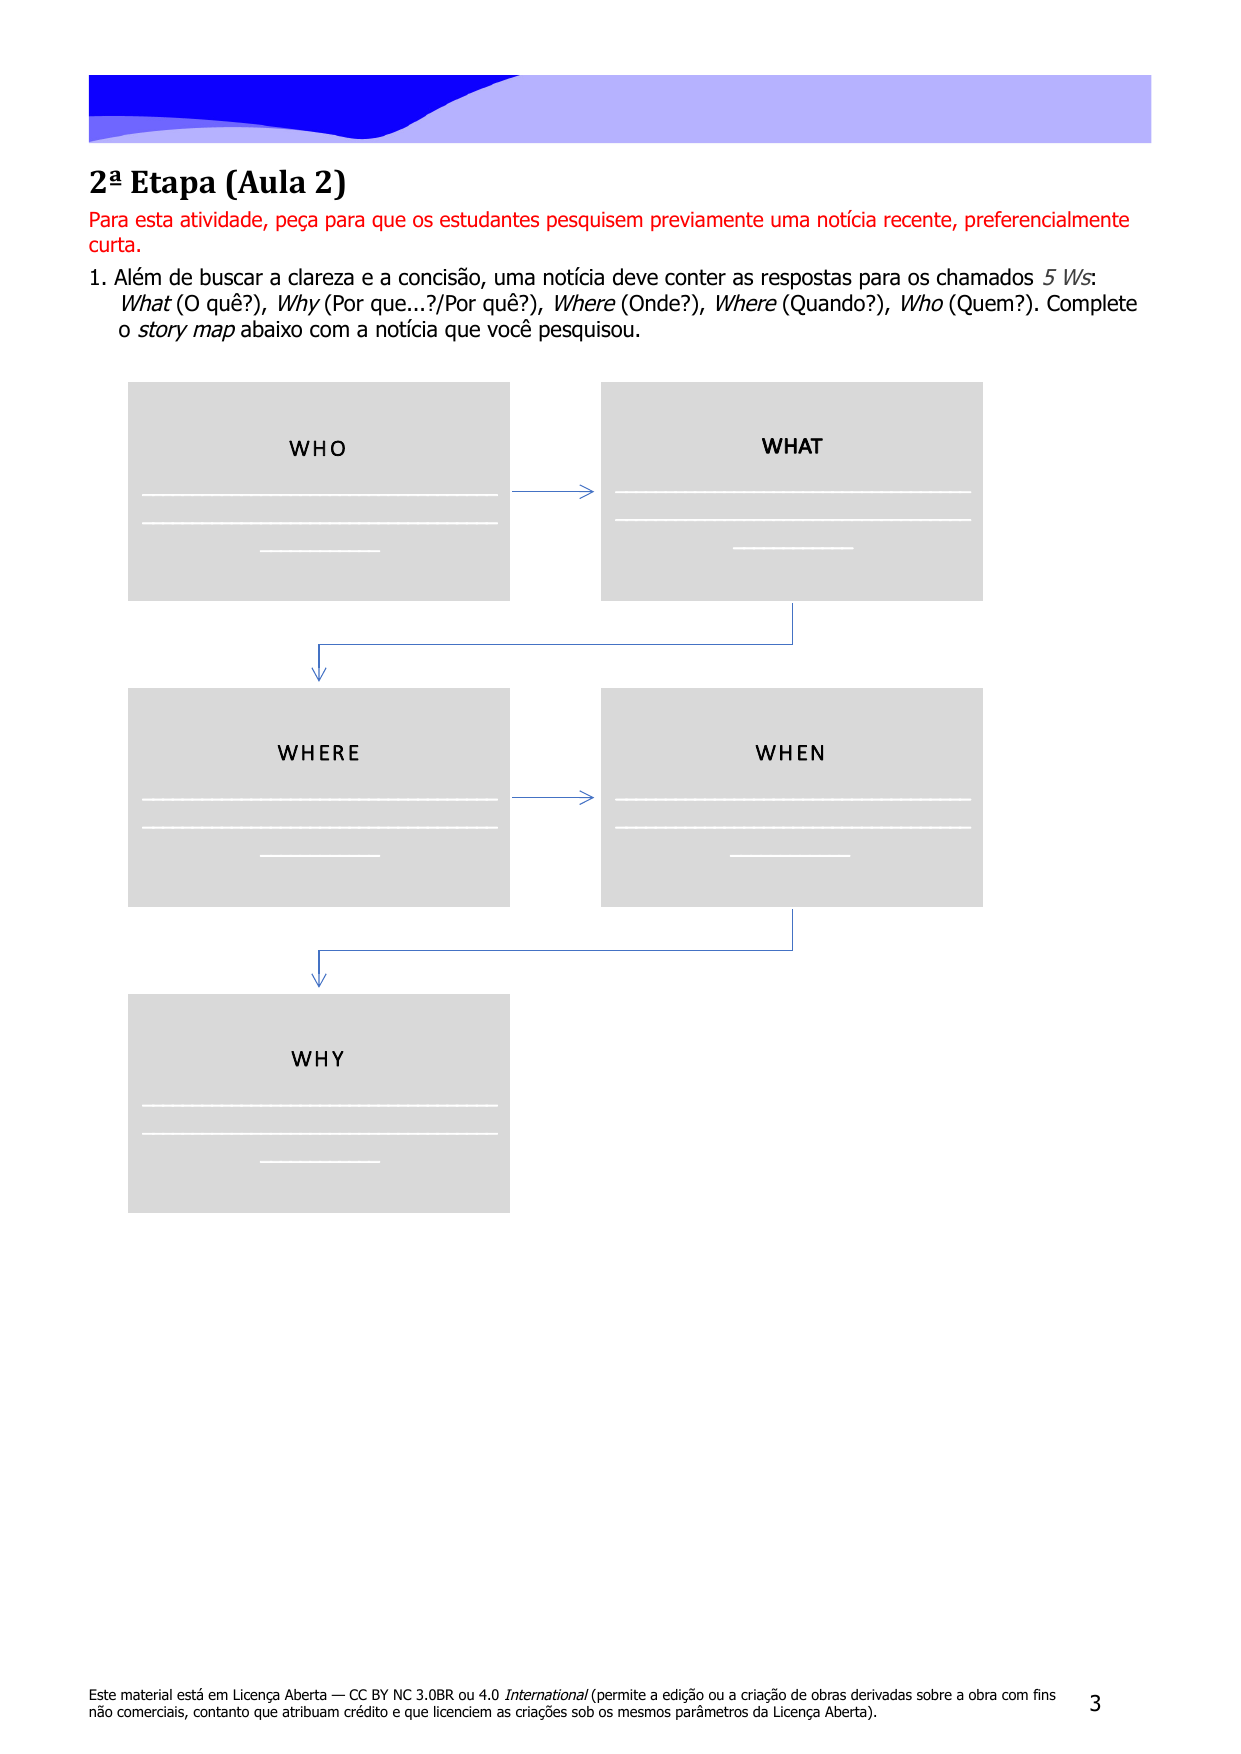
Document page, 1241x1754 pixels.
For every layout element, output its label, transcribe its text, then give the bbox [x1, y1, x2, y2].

picture [88, 75, 1152, 156]
text Para esta atividade, peça para que os estudantes pesquisem previamente uma notícia recente, preferencialmente curta. [89, 207, 1152, 257]
text 1. Além de buscar a clareza e a concisão, uma notícia deve conter as respostas para os chamados 5 Ws: What (O quê?), Why (Por que...?/Por quê?), Where (Onde?), Where (Quando?), Who (Quem?). Complete o story map abaixo com a notícia que você pesquisou. [89, 263, 1152, 342]
text 2ª Etapa (Aula 2) [89, 162, 1152, 201]
